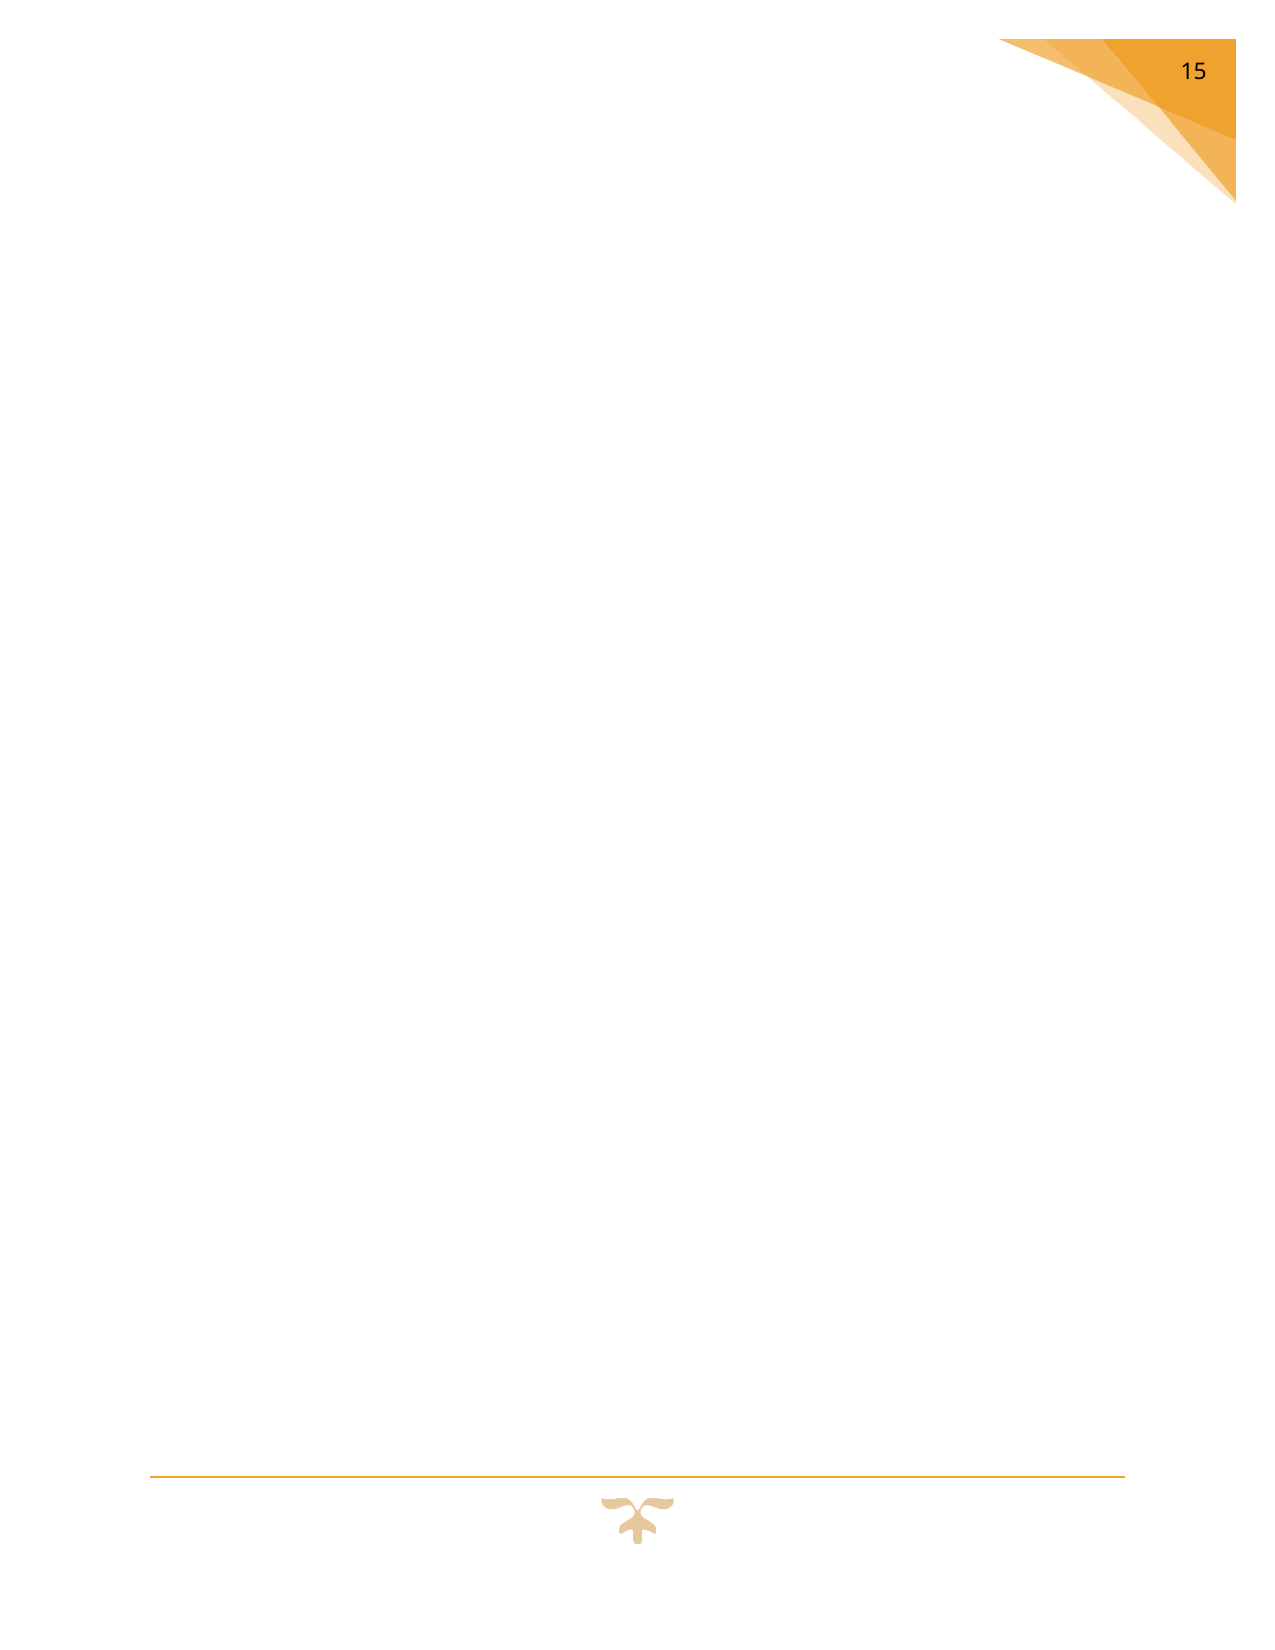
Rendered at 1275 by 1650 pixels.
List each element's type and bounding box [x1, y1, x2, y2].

picture [997, 39, 1236, 205]
